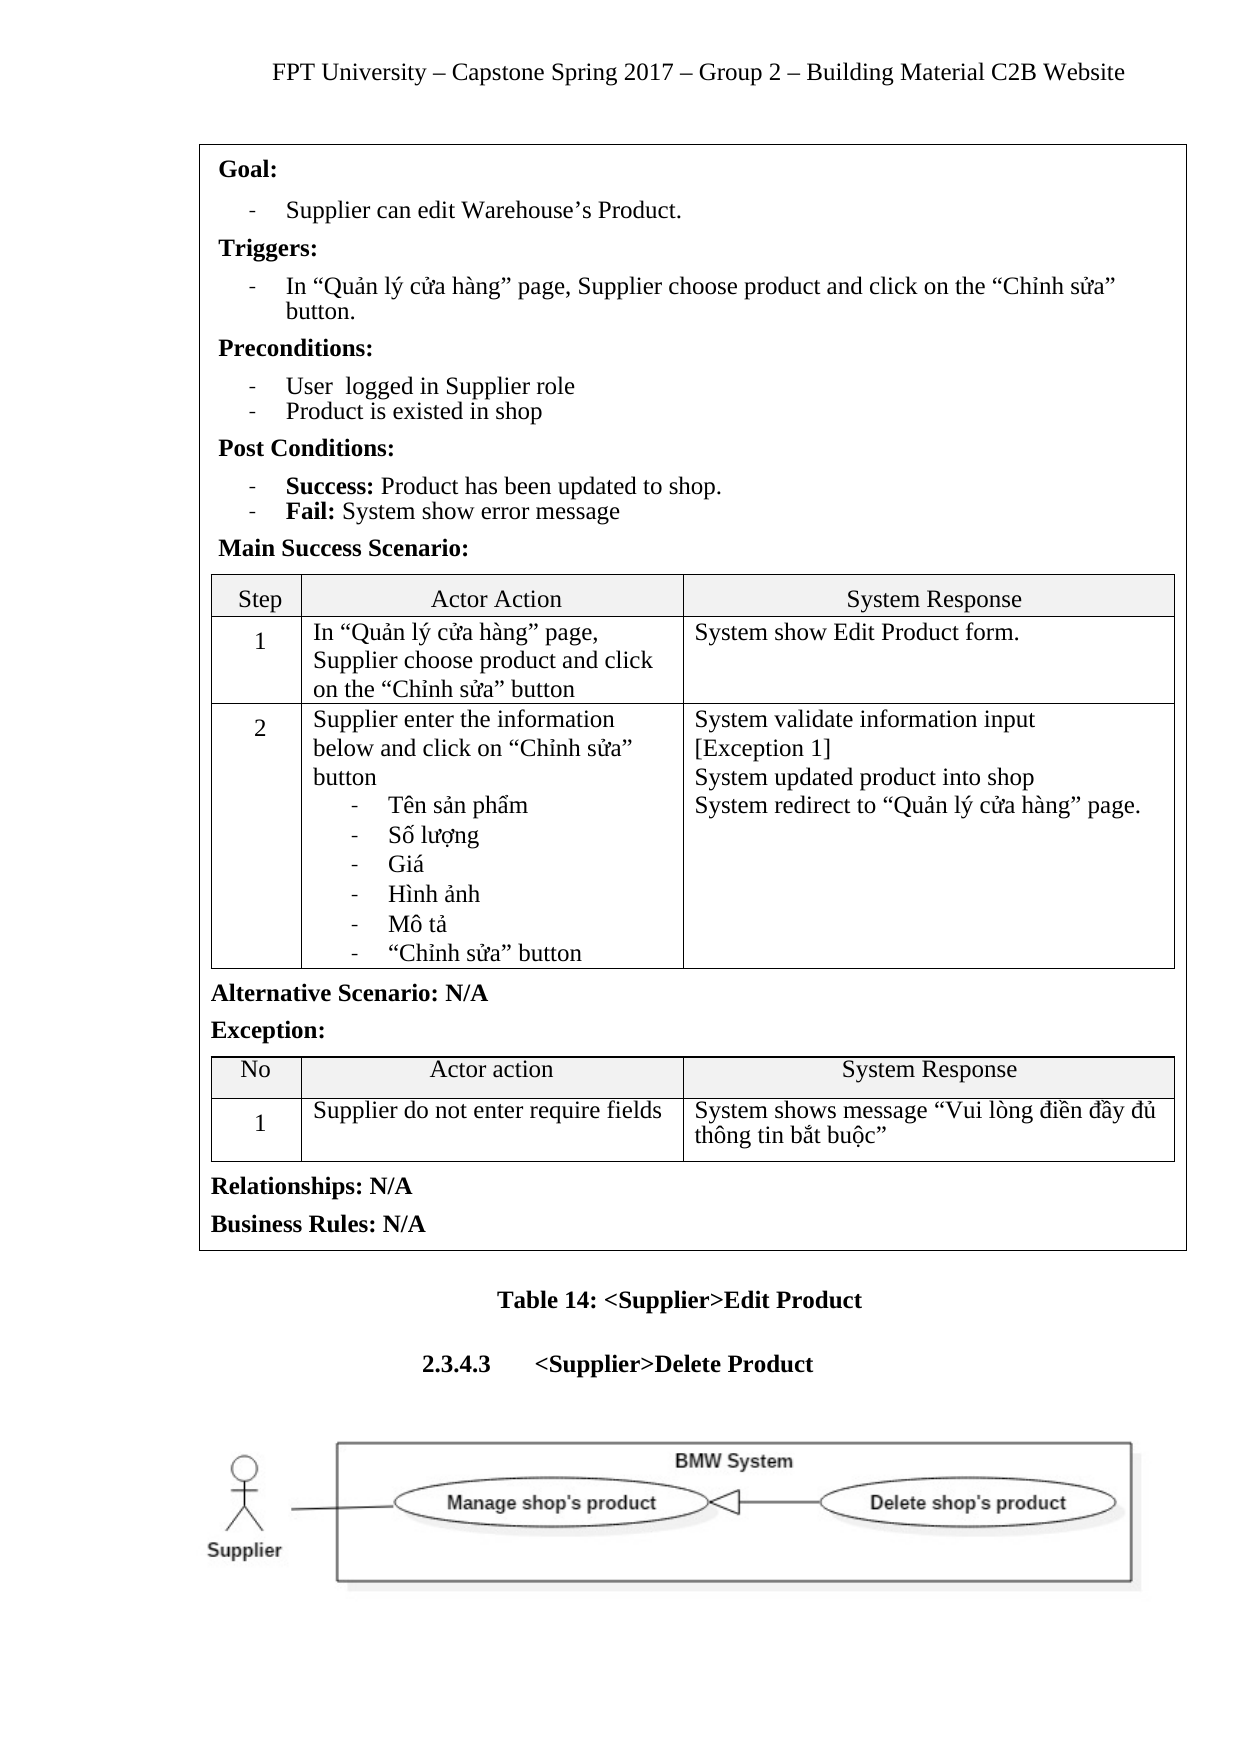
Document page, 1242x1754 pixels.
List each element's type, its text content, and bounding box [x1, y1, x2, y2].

picture [185, 1429, 1189, 1639]
text Table 14: <Supplier>Edit Product [460, 1285, 1200, 1314]
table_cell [200, 145, 1186, 1250]
text 2.3.4.3 <Supplier>Delete Product [422, 1349, 1200, 1378]
